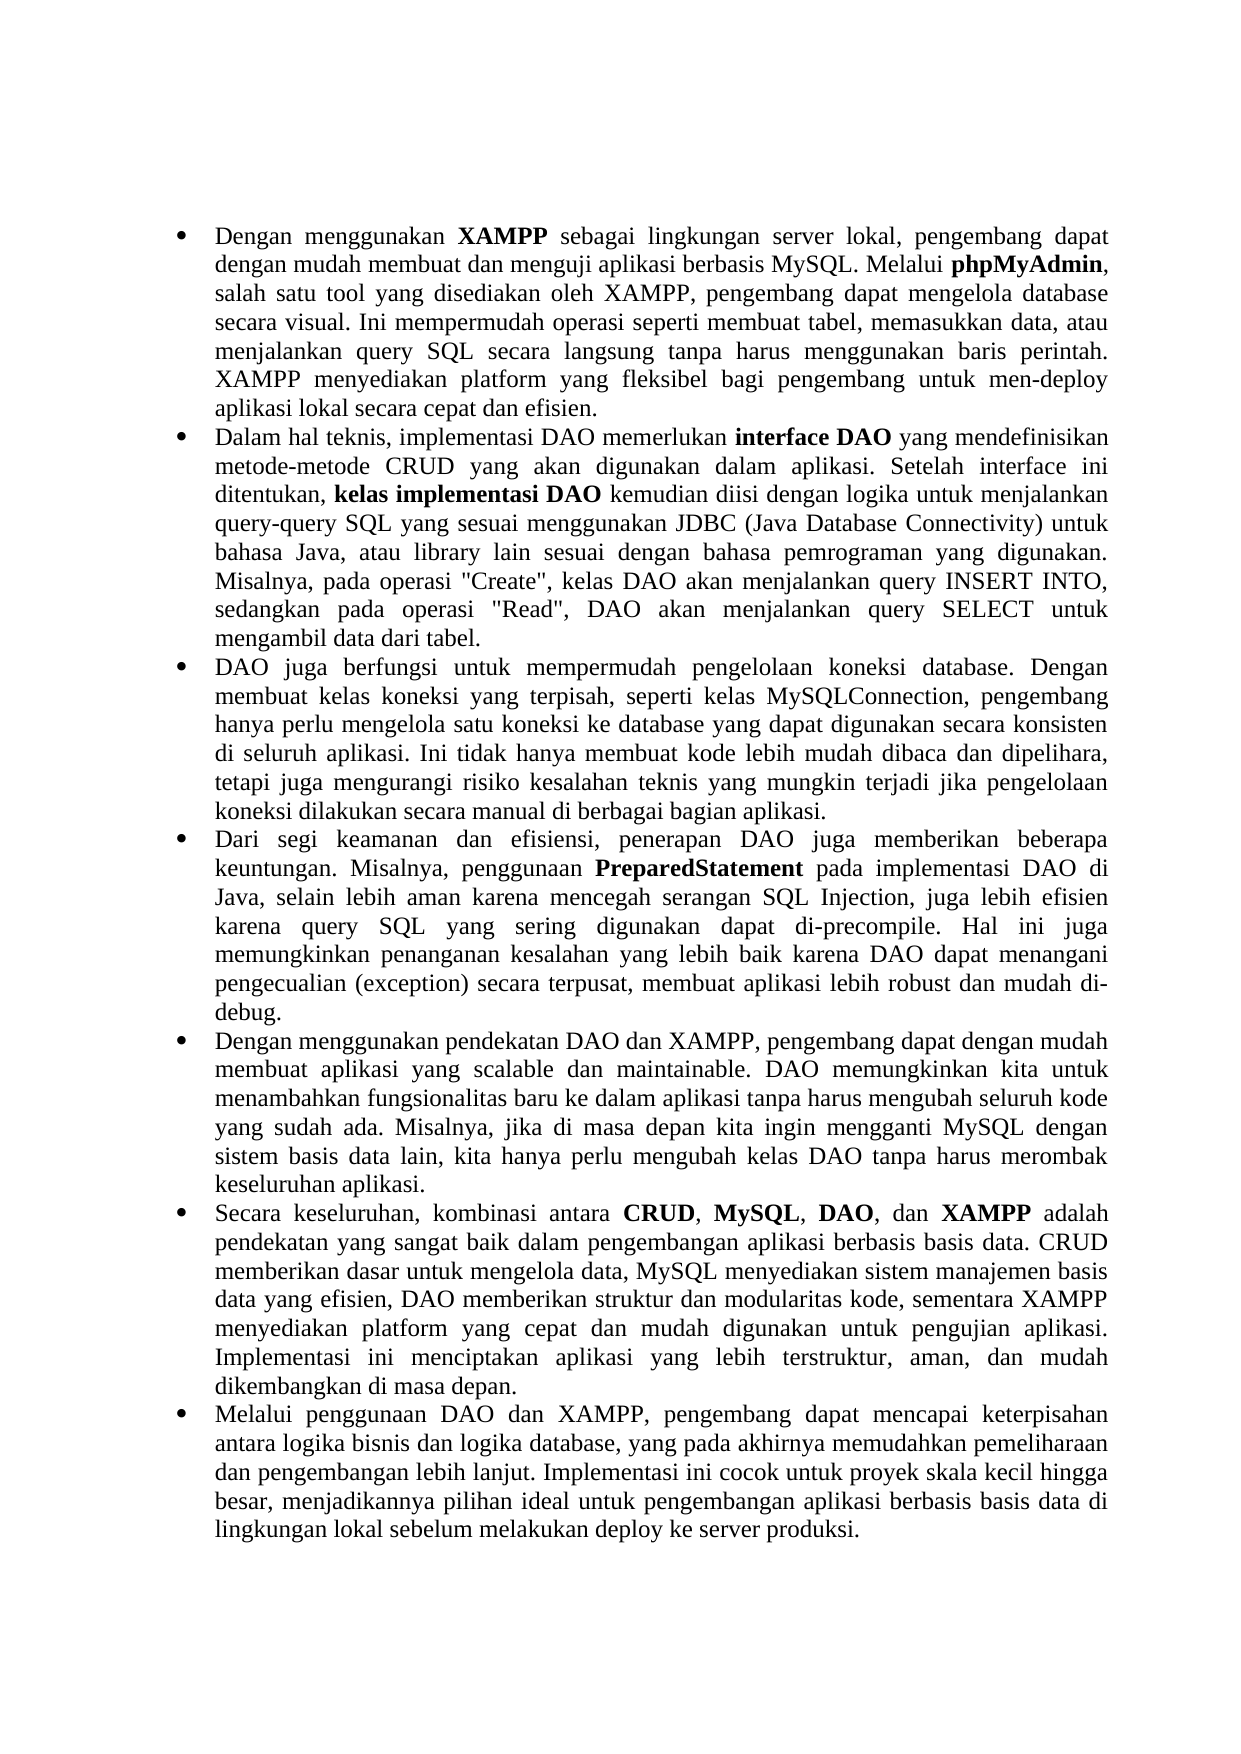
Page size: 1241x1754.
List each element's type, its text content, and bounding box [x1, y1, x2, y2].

list Dalam hal teknis, implementasi DAO memerlukan interface DAO yang mendefinisikan metode-metode CRUD yang akan digunakan dalam aplikasi. Setelah interface ini ditentukan, kelas implementasi DAO kemudian diisi dengan logika untuk menjalankan query-query SQL yang sesuai menggunakan JDBC (Java Database Connectivity) untuk bahasa Java, atau library lain sesuai dengan bahasa pemrograman yang digunakan. Misalnya, pada operasi "Create", kelas DAO akan menjalankan query INSERT INTO, sedangkan pada operasi "Read", DAO akan menjalankan query SELECT untuk mengambil data dari tabel. [177, 422, 1109, 652]
list Secara keseluruhan, kombinasi antara CRUD, MySQL, DAO, dan XAMPP adalah pendekatan yang sangat baik dalam pengembangan aplikasi berbasis basis data. CRUD memberikan dasar untuk mengelola data, MySQL menyediakan sistem manajemen basis data yang efisien, DAO memberikan struktur dan modularitas kode, sementara XAMPP menyediakan platform yang cepat dan mudah digunakan untuk pengujian aplikasi. Implementasi ini menciptakan aplikasi yang lebih terstruktur, aman, dan mudah dikembangkan di masa depan. [177, 1198, 1109, 1399]
list Dengan menggunakan XAMPP sebagai lingkungan server lokal, pengembang dapat dengan mudah membuat dan menguji aplikasi berbasis MySQL. Melalui phpMyAdmin, salah satu tool yang disediakan oleh XAMPP, pengembang dapat mengelola database secara visual. Ini mempermudah operasi seperti membuat tabel, memasukkan data, atau menjalankan query SQL secara langsung tanpa harus menggunakan baris perintah. XAMPP menyediakan platform yang fleksibel bagi pengembang untuk men-deploy aplikasi lokal secara cepat dan efisien. [177, 221, 1109, 422]
list Dengan menggunakan pendekatan DAO dan XAMPP, pengembang dapat dengan mudah membuat aplikasi yang scalable dan maintainable. DAO memungkinkan kita untuk menambahkan fungsionalitas baru ke dalam aplikasi tanpa harus mengubah seluruh kode yang sudah ada. Misalnya, jika di masa depan kita ingin mengganti MySQL dengan sistem basis data lain, kita hanya perlu mengubah kelas DAO tanpa harus merombak keseluruhan aplikasi. [177, 1026, 1109, 1198]
list Dari segi keamanan dan efisiensi, penerapan DAO juga memberikan beberapa keuntungan. Misalnya, penggunaan PreparedStatement pada implementasi DAO di Java, selain lebih aman karena mencegah serangan SQL Injection, juga lebih efisien karena query SQL yang sering digunakan dapat di-precompile. Hal ini juga memungkinkan penanganan kesalahan yang lebih baik karena DAO dapat menangani pengecualian (exception) secara terpusat, membuat aplikasi lebih robust dan mudah di-debug. [177, 824, 1109, 1026]
list DAO juga berfungsi untuk mempermudah pengelolaan koneksi database. Dengan membuat kelas koneksi yang terpisah, seperti kelas MySQLConnection, pengembang hanya perlu mengelola satu koneksi ke database yang dapat digunakan secara konsisten di seluruh aplikasi. Ini tidak hanya membuat kode lebih mudah dibaca dan dipelihara, tetapi juga mengurangi risiko kesalahan teknis yang mungkin terjadi jika pengelolaan koneksi dilakukan secara manual di berbagai bagian aplikasi. [177, 652, 1109, 824]
list Melalui penggunaan DAO dan XAMPP, pengembang dapat mencapai keterpisahan antara logika bisnis dan logika database, yang pada akhirnya memudahkan pemeliharaan dan pengembangan lebih lanjut. Implementasi ini cocok untuk proyek skala kecil hingga besar, menjadikannya pilihan ideal untuk pengembangan aplikasi berbasis basis data di lingkungan lokal sebelum melakukan deploy ke server produksi. [177, 1399, 1109, 1543]
